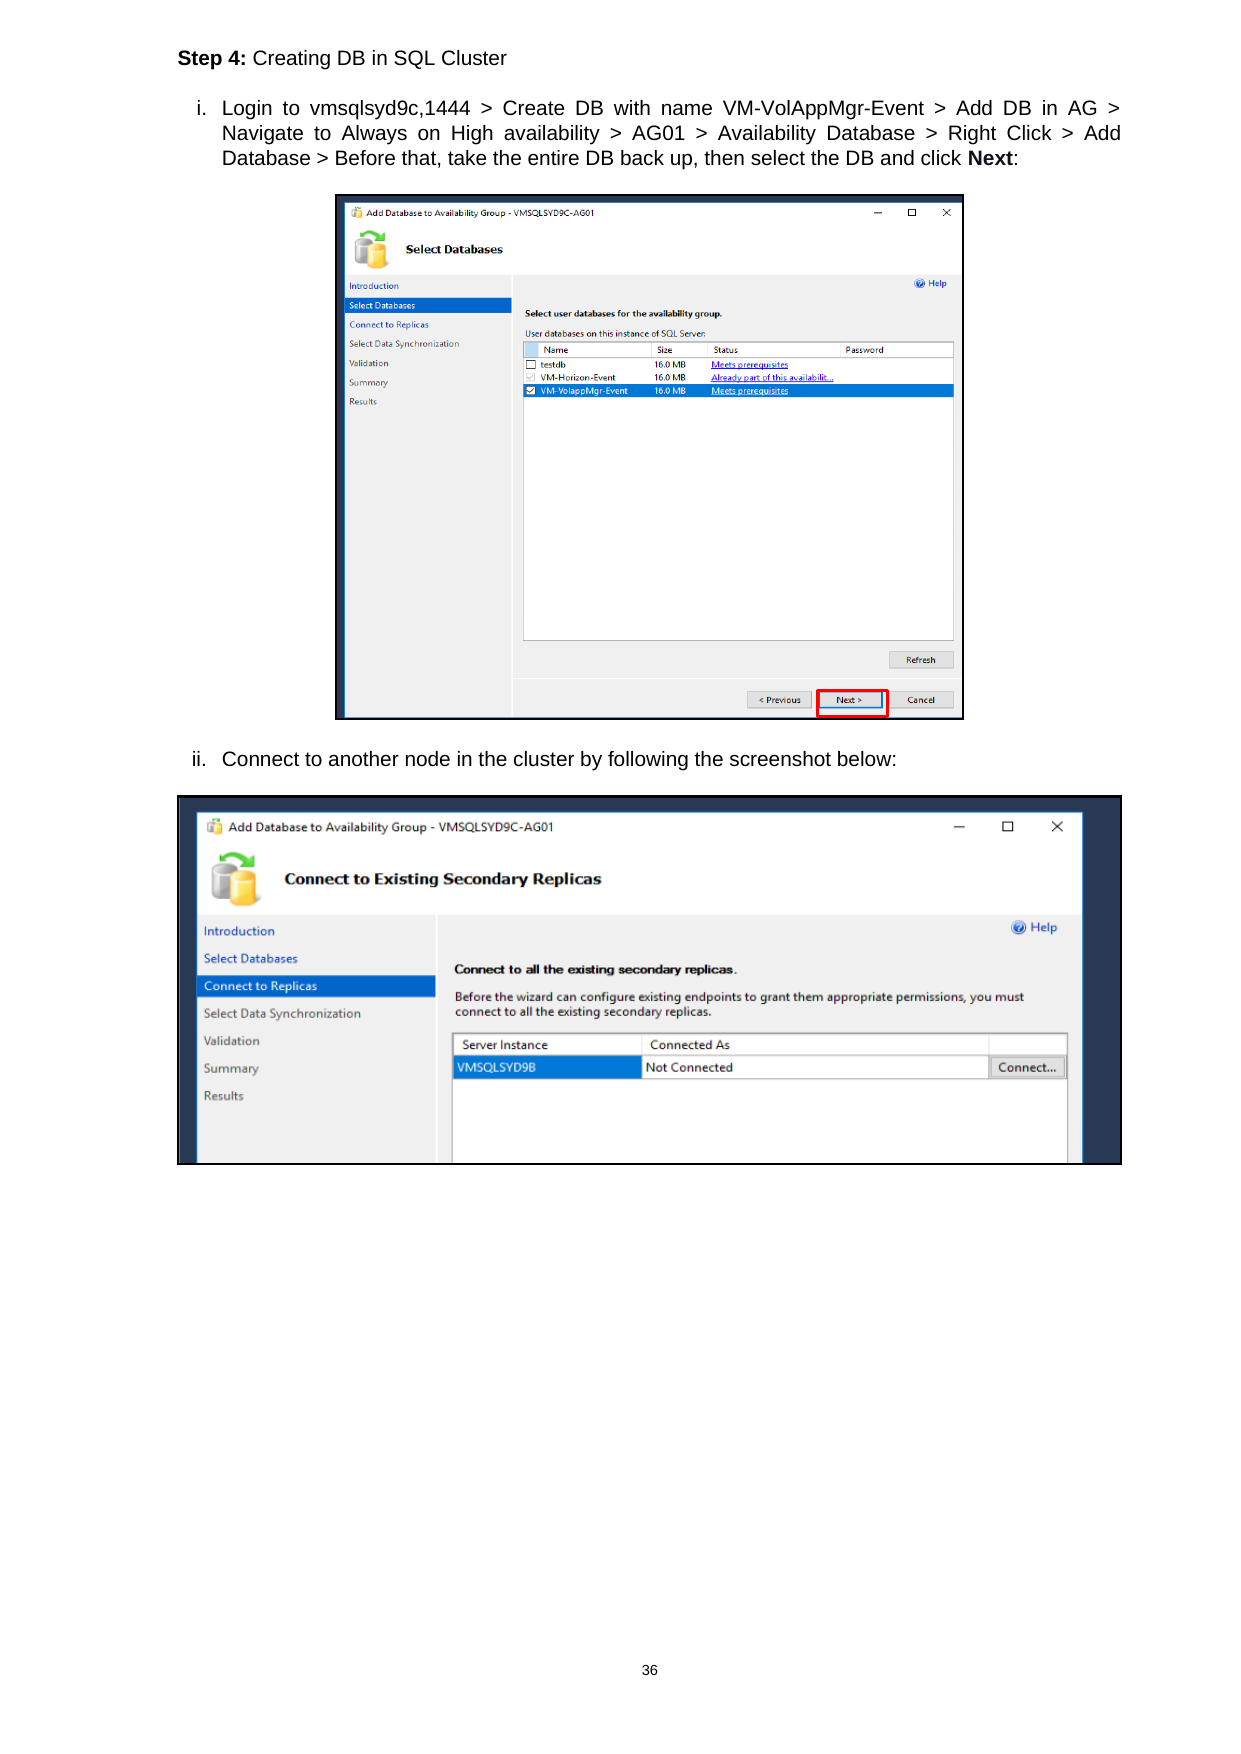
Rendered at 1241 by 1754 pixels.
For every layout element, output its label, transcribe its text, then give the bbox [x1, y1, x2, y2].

list Login to vmsqlsyd9c,1444 > Create DB with name VM-VolAppMgr-Event > Add DB in AG > Navigate to Always on High availability > AG01 > Availability Database > Right Click > Add Database > Before that, take the entire DB back up, then select the DB and click Next: [207, 94, 1122, 169]
picture [179, 798, 1120, 1163]
picture [337, 196, 962, 718]
picture [819, 692, 886, 715]
text Step 4: Creating DB in SQL Cluster [177, 44, 1122, 69]
list Connect to another node in the cluster by following the screenshot below: [207, 745, 1122, 770]
